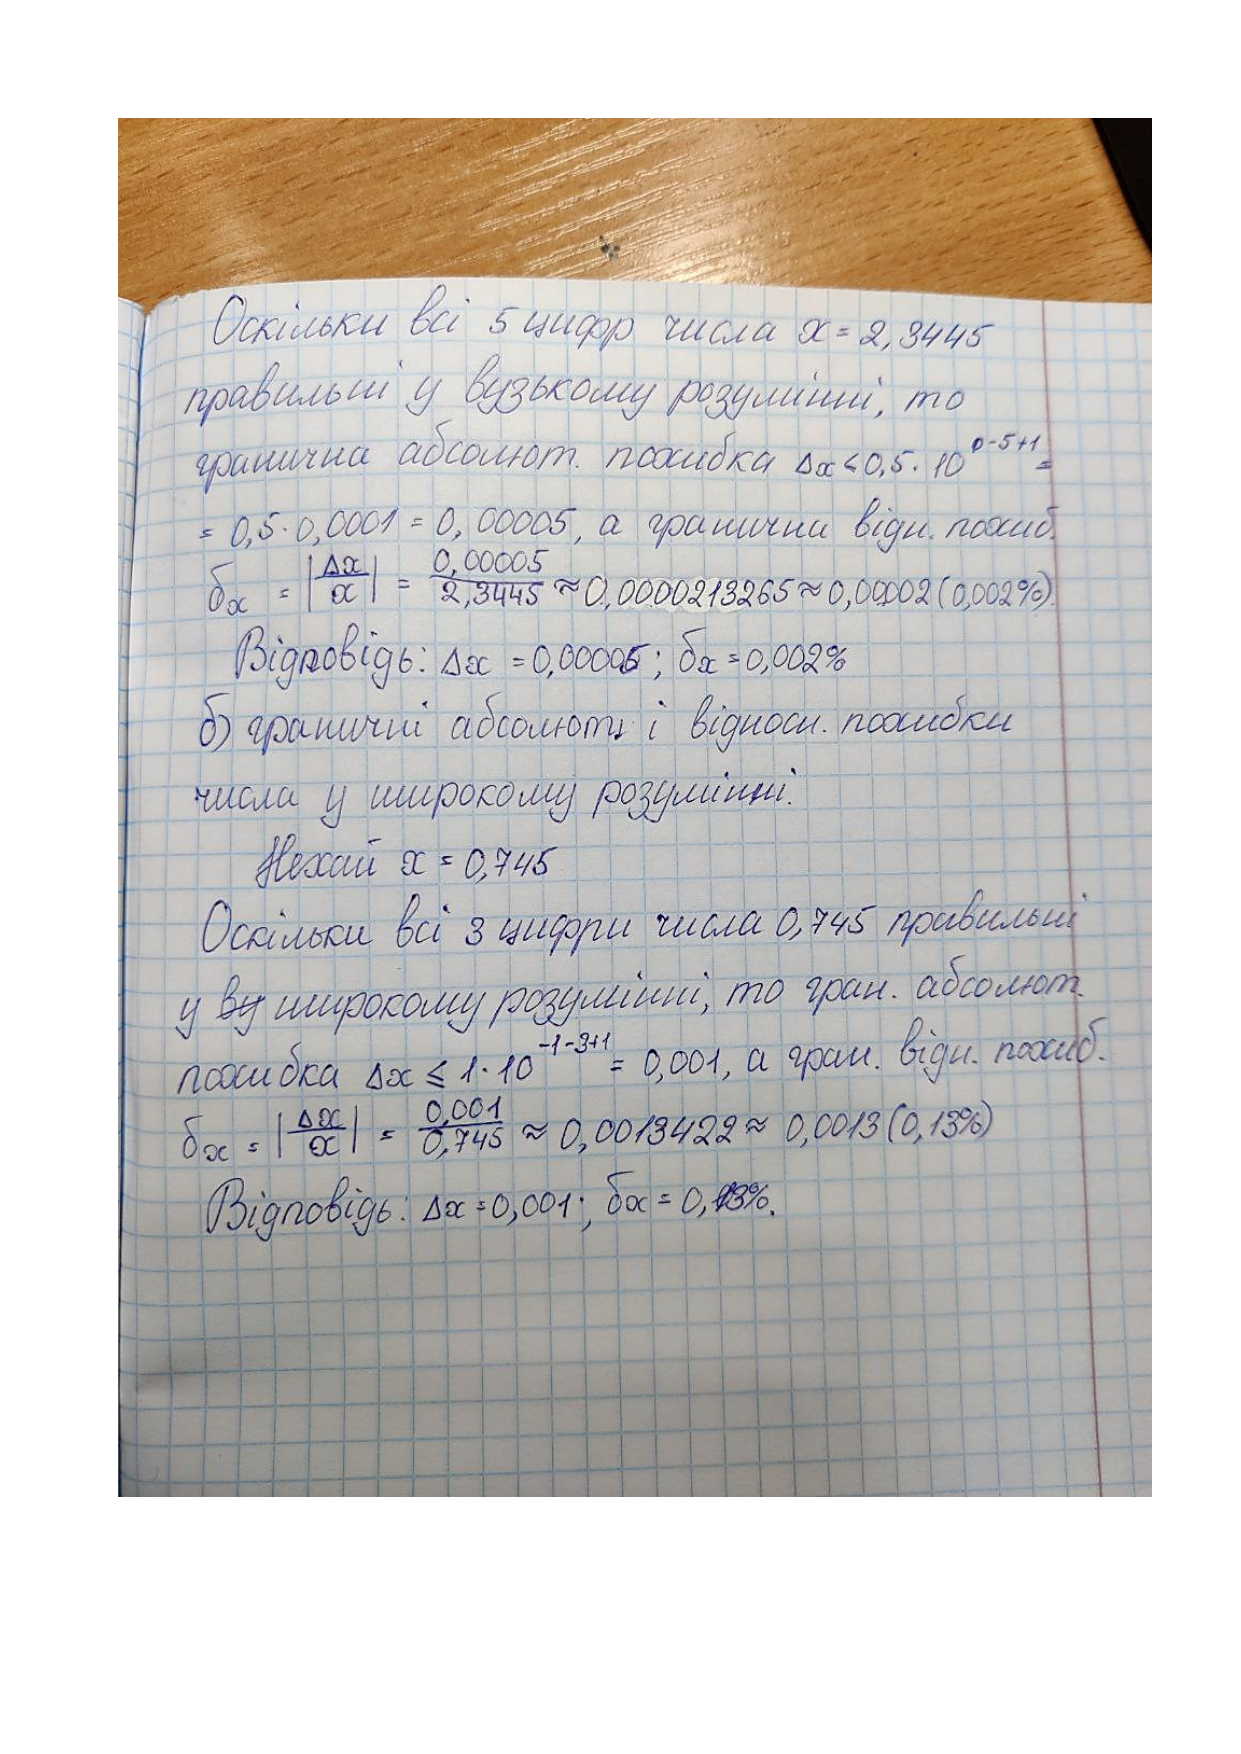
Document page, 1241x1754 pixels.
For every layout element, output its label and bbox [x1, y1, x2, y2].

picture [118, 118, 1152, 1497]
